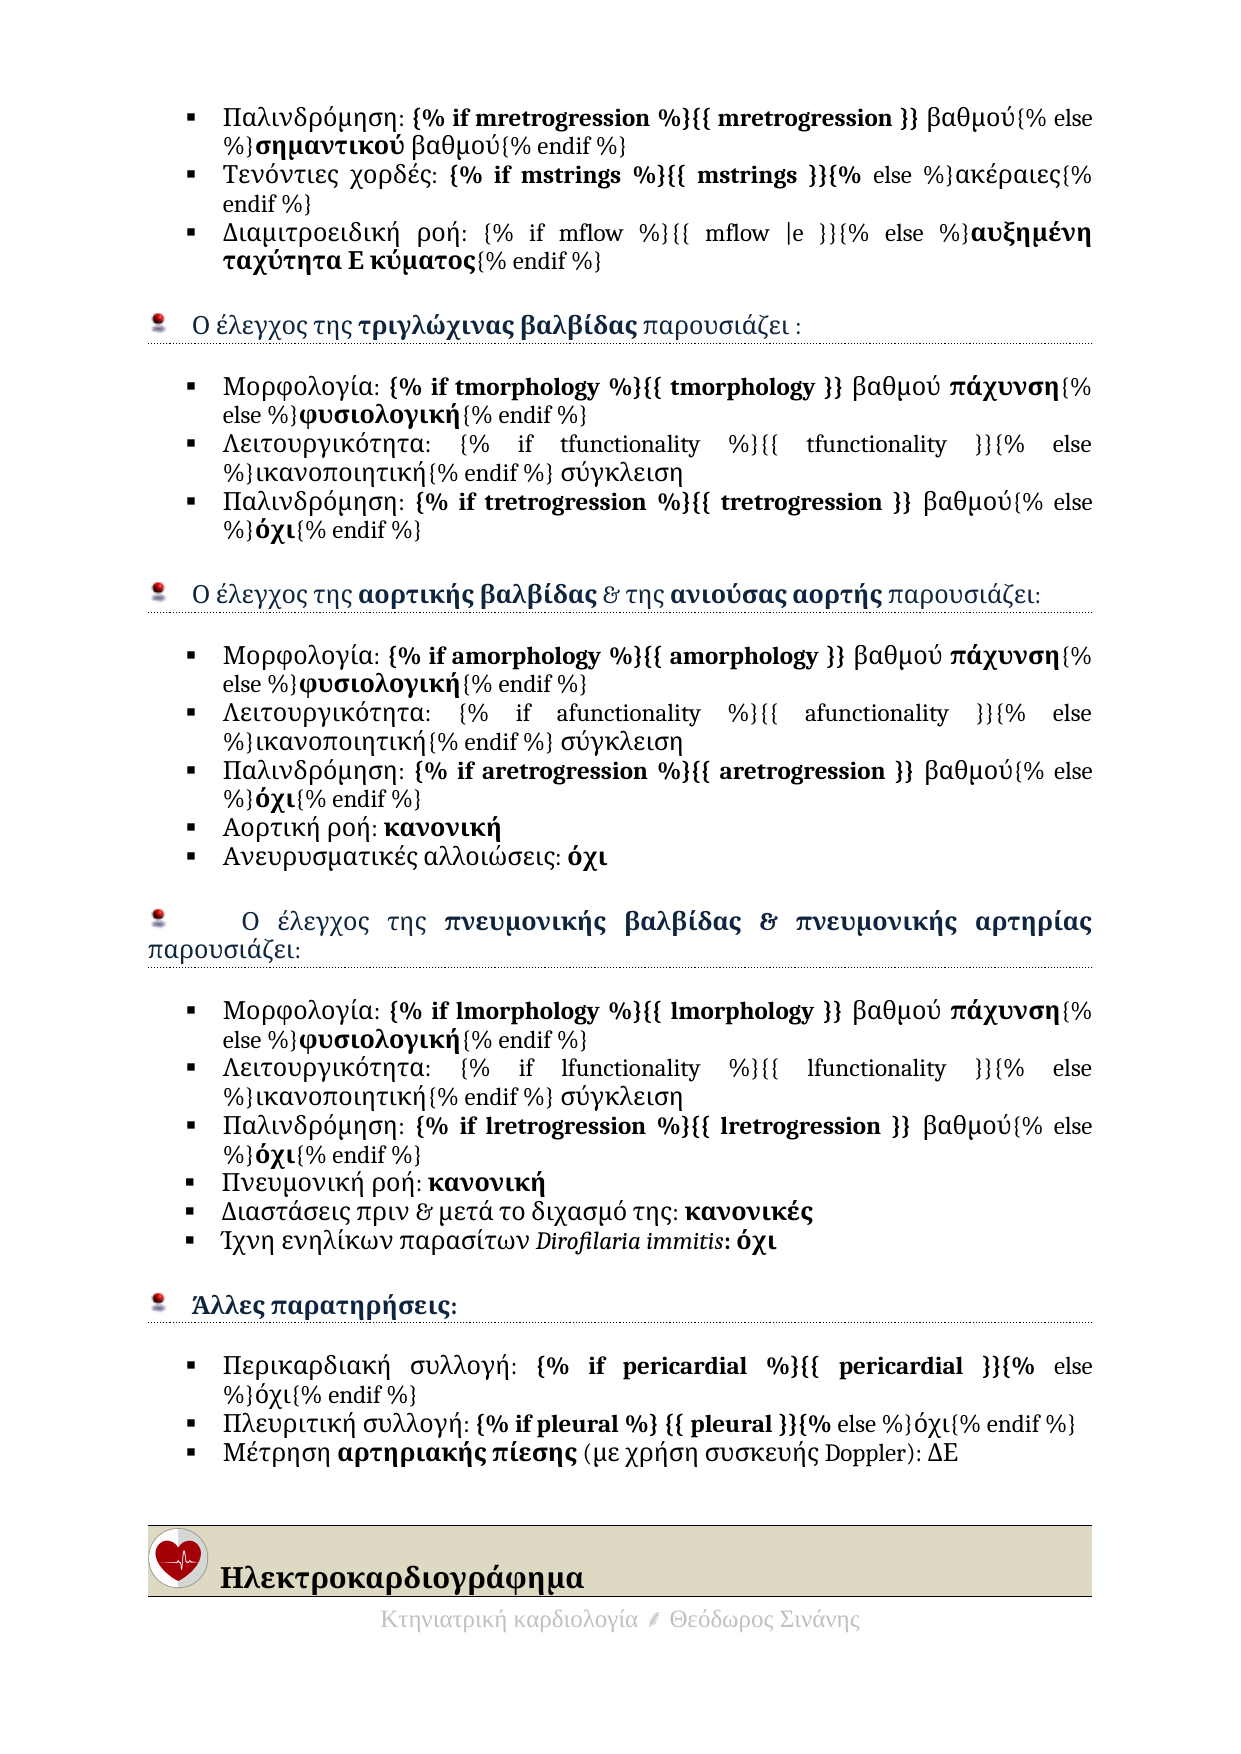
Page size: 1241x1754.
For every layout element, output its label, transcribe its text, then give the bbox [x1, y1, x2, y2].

list Διαμιτροειδική ροή: {% if mflow %}{{ mflow |e }}{% else %}αυξημένη ταχύτητα Ε κύματος{% endif %} [185, 218, 1092, 276]
picture [147, 900, 170, 930]
picture [147, 1527, 209, 1589]
list Λειτουργικότητα: {% if lfunctionality %}{{ lfunctionality }}{% else %}ικανοποιητική{% endif %} σύγκλειση [185, 1054, 1092, 1112]
list Ανευρυσματικές αλλοιώσεις: όχι [185, 843, 1092, 872]
text Ο έλεγχος της πνευμονικής βαλβίδας & πνευμονικής αρτηρίας παρουσιάζει: [148, 900, 1092, 968]
text Άλλες παρατηρήσεις: [148, 1284, 1092, 1323]
list Ίχνη ενηλίκων παρασίτων Dirofilaria immitis: όχι [184, 1227, 1092, 1256]
picture [147, 573, 170, 604]
list Παλινδρόμηση: {% if mretrogression %}{{ mretrogression }} βαθμού{% else %}σημαντικού βαθμού{% endif %} [185, 103, 1092, 161]
list Τενόντιες χορδές: {% if mstrings %}{{ mstrings }}{% else %}ακέραιες{% endif %} [185, 161, 1092, 218]
list Πλευριτική συλλογή: {% if pleural %} {{ pleural }}{% else %}όχι{% endif %} [185, 1410, 1092, 1438]
list Μορφολογία: {% if lmorphology %}{{ lmorphology }} βαθμού πάχυνση{% else %}φυσιολογική{% endif %} [185, 997, 1092, 1054]
text Ο έλεγχος της τριγλώχινας βαλβίδας παρουσιάζει : [148, 305, 1092, 344]
list Μορφολογία: {% if amorphology %}{{ amorphology }} βαθμού πάχυνση{% else %}φυσιολογική{% endif %} [185, 642, 1092, 699]
list Περικαρδιακή συλλογή: {% if pericardial %}{{ pericardial }}{% else %}όχι{% endif %} [185, 1352, 1092, 1410]
list Μορφολογία: {% if tmorphology %}{{ tmorphology }} βαθμού πάχυνση{% else %}φυσιολογική{% endif %} [185, 372, 1092, 430]
text Ο έλεγχος της αορτικής βαλβίδας & της ανιούσας αορτής παρουσιάζει: [148, 574, 1092, 613]
list Διαστάσεις πριν & μετά το διχασμό της: κανονικές [184, 1198, 1092, 1227]
list Παλινδρόμηση: {% if aretrogression %}{{ aretrogression }} βαθμού{% else %}όχι{% endif %} [185, 757, 1092, 814]
text Ηλεκτροκαρδιογράφημα [148, 1526, 1092, 1596]
list Πνευμονική ροή: κανονική [184, 1169, 1092, 1198]
picture [147, 304, 170, 335]
list Λειτουργικότητα: {% if afunctionality %}{{ afunctionality }}{% else %}ικανοποιητική{% endif %} σύγκλειση [185, 699, 1092, 757]
list Παλινδρόμηση: {% if tretrogression %}{{ tretrogression }} βαθμού{% else %}όχι{% endif %} [185, 487, 1092, 545]
list Αορτική ροή: κανονική [185, 814, 1092, 843]
list Μέτρηση αρτηριακής πίεσης (με χρήση συσκευής Doppler): ΔΕ [185, 1438, 1092, 1467]
picture [147, 1284, 170, 1314]
list Λειτουργικότητα: {% if tfunctionality %}{{ tfunctionality }}{% else %}ικανοποιητική{% endif %} σύγκλειση [185, 430, 1092, 487]
list Παλινδρόμηση: {% if lretrogression %}{{ lretrogression }} βαθμού{% else %}όχι{% endif %} [185, 1112, 1092, 1169]
